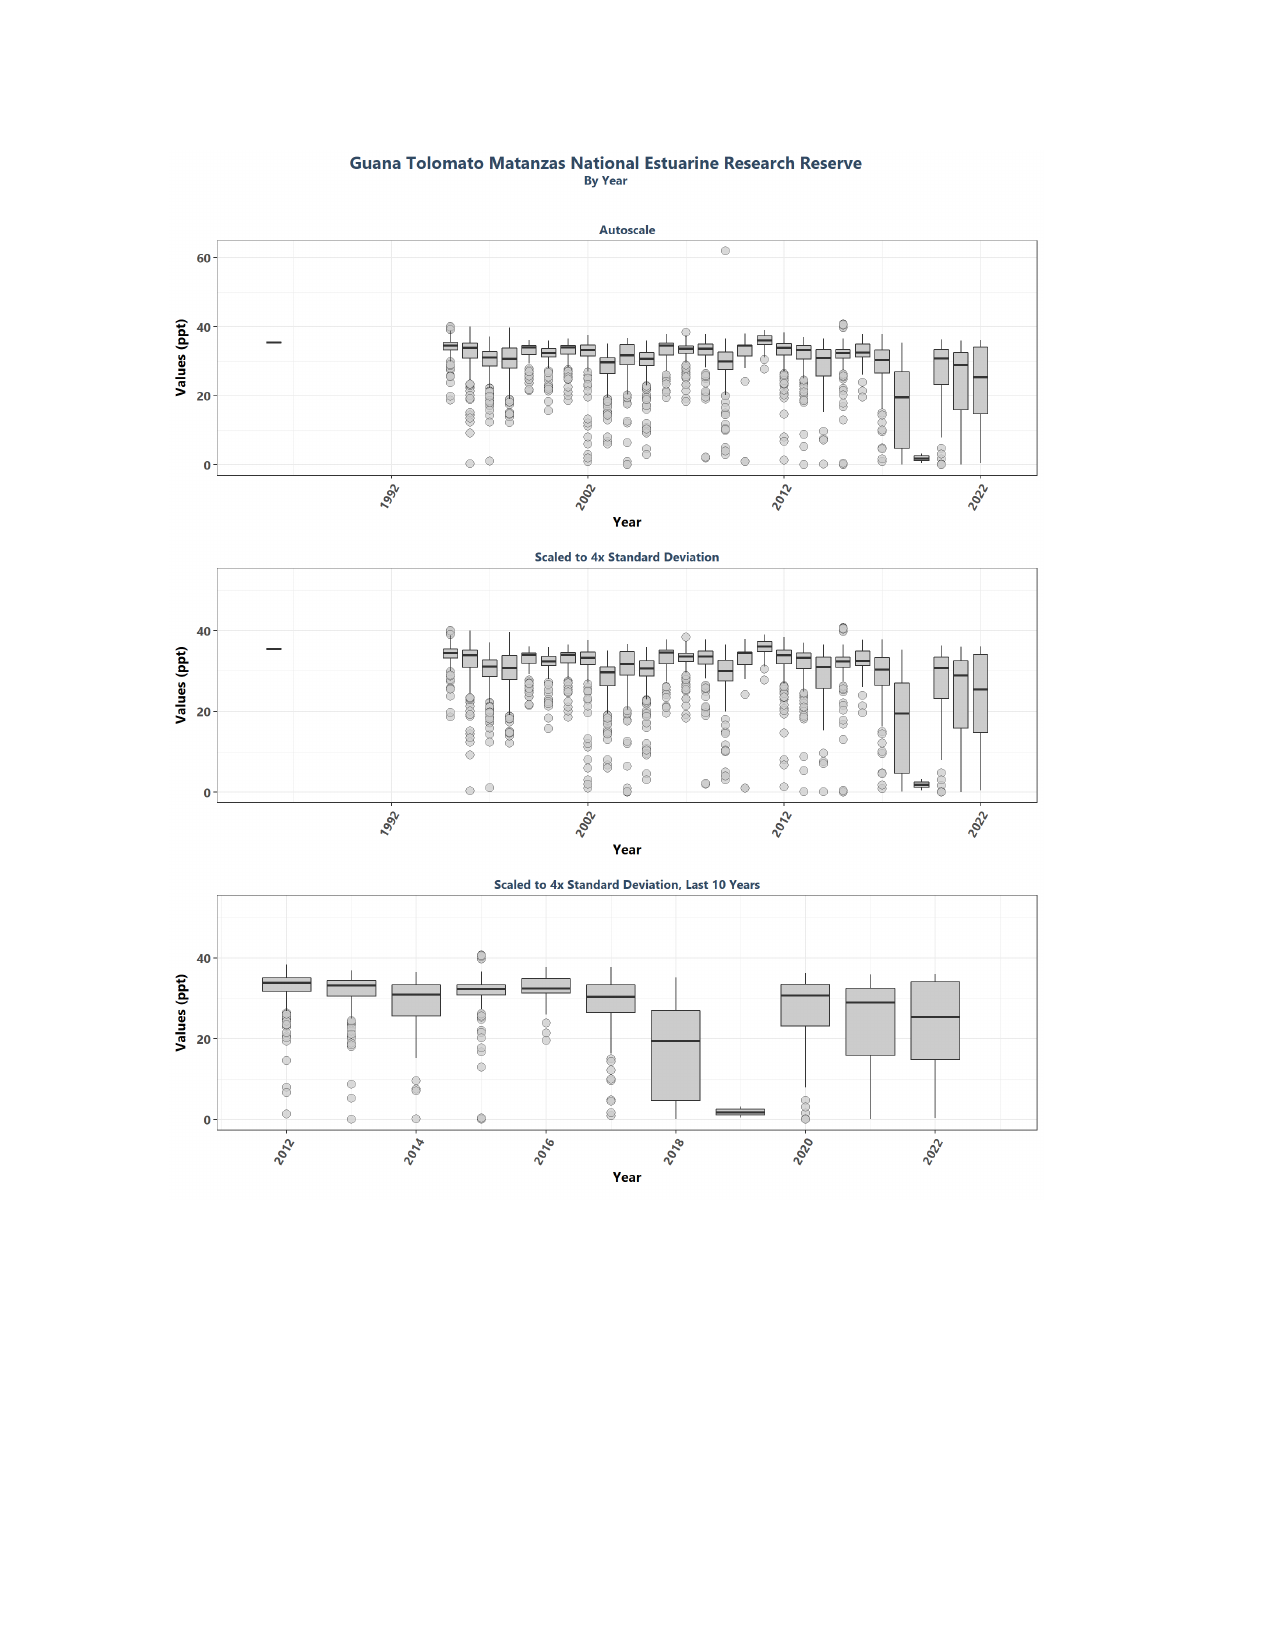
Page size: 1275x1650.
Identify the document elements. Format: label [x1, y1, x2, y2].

picture [168, 150, 1044, 1200]
